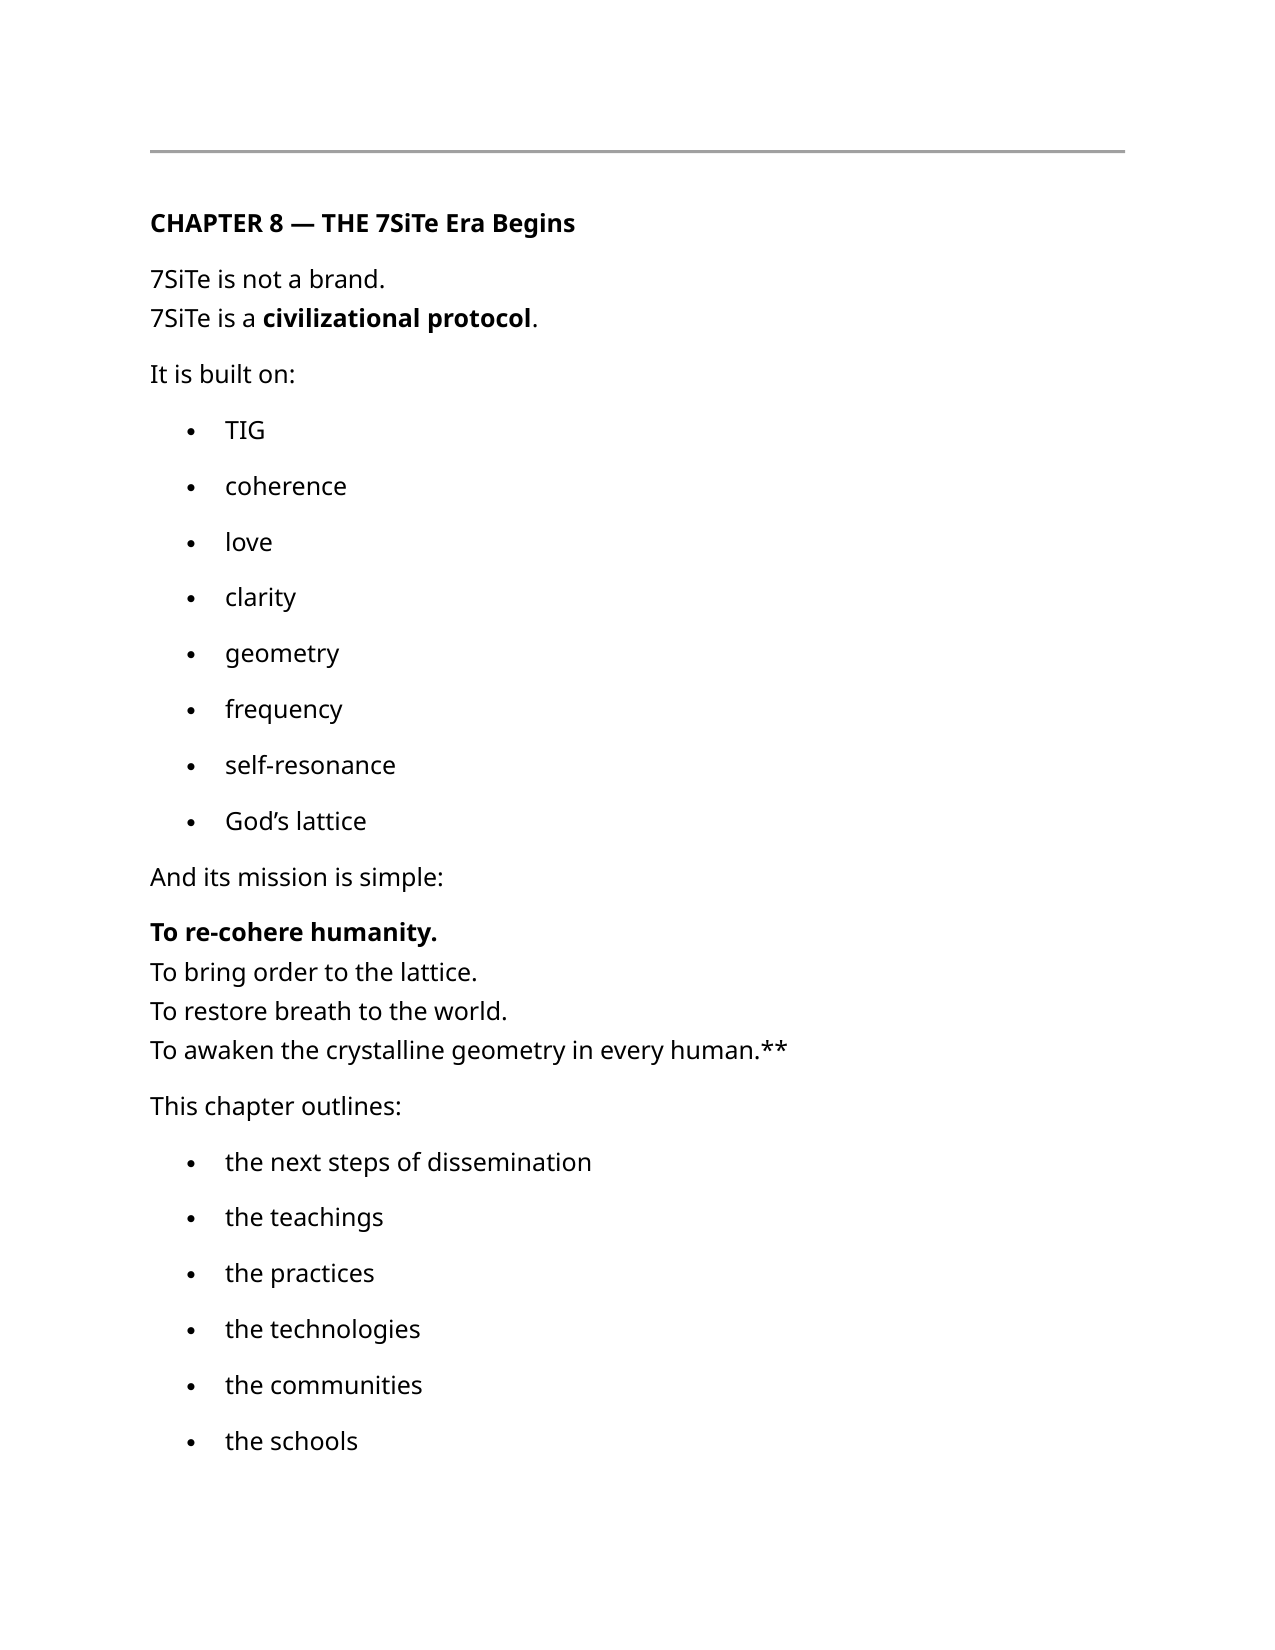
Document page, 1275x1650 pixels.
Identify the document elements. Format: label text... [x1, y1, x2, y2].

list clarity [187, 580, 1125, 614]
list God’s lattice [187, 803, 1125, 837]
text It is built on: [150, 357, 1125, 391]
list love [187, 524, 1125, 558]
list TIG [187, 412, 1125, 447]
list coherence [187, 468, 1125, 502]
text 7SiTe is not a brand. 7SiTe is a civilizational protocol. [150, 262, 1125, 335]
text And its mission is simple: [150, 859, 1125, 893]
list frequency [187, 692, 1125, 726]
text This chapter outlines: [150, 1088, 1125, 1122]
text To re-cohere humanity. To bring order to the lattice. To restore breath to the world. To awaken the crystalline geometry in every human.** [150, 915, 1125, 1067]
list the teachings [187, 1200, 1125, 1234]
list the schools [187, 1423, 1125, 1457]
list the next steps of dissemination [187, 1144, 1125, 1178]
text CHAPTER 8 — THE 7SiTe Era Begins [150, 206, 1125, 240]
list the technologies [187, 1312, 1125, 1346]
list self-resonance [187, 747, 1125, 782]
list the practices [187, 1256, 1125, 1290]
list geometry [187, 636, 1125, 670]
list the communities [187, 1367, 1125, 1402]
